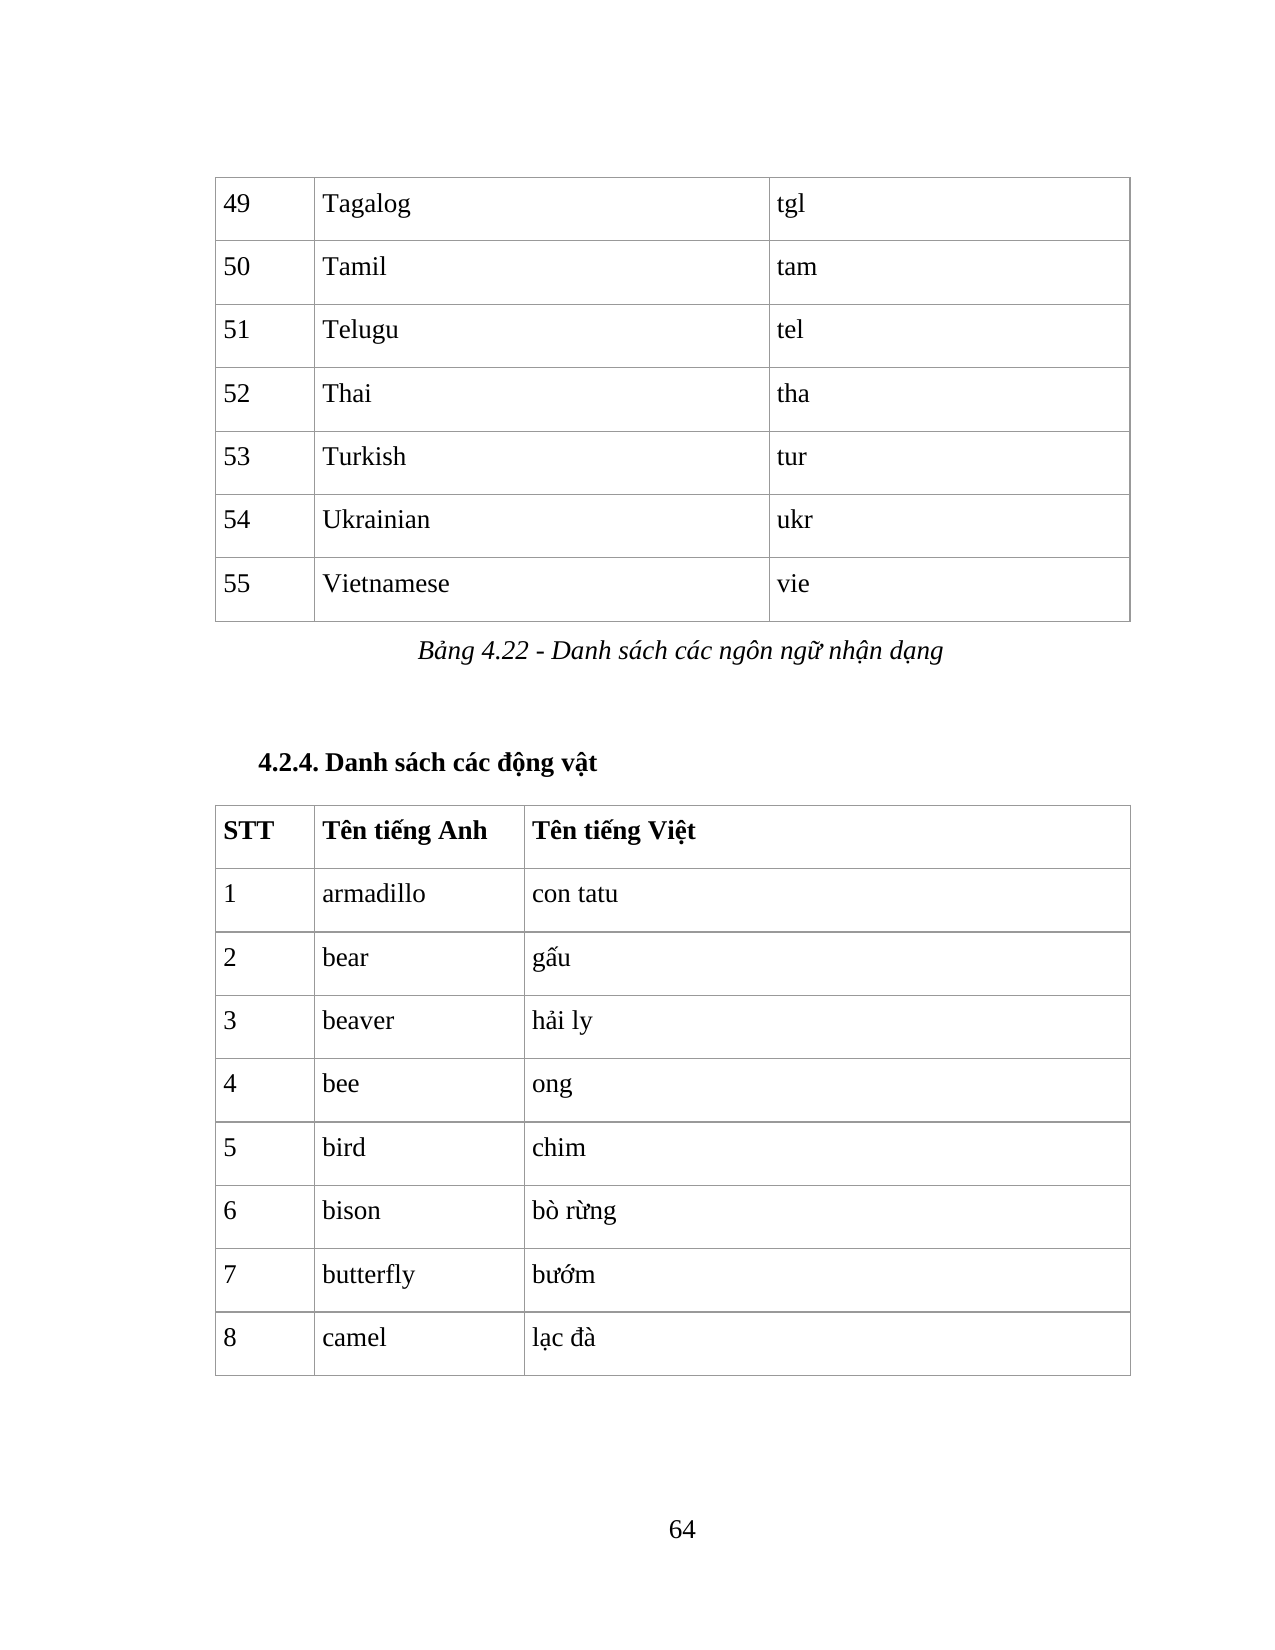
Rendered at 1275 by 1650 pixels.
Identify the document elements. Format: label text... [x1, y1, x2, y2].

table_cell Turkish [315, 432, 769, 494]
table_cell 7 [216, 1249, 314, 1311]
table_cell con tatu [525, 869, 1130, 931]
table_header tgl [770, 178, 1129, 240]
table_cell Thai [315, 368, 769, 431]
table_cell Ukrainian [315, 495, 769, 557]
table_cell chim [525, 1123, 1130, 1185]
table_cell 1 [216, 869, 314, 931]
table_cell Tamil [315, 241, 769, 304]
table_cell 2 [216, 933, 314, 994]
table_cell 6 [216, 1186, 314, 1248]
text Bảng 4.22 - Danh sách các ngôn ngữ nhận dạng [412, 634, 952, 666]
table_cell gấu [525, 933, 1130, 994]
table_cell 4 [216, 1059, 314, 1121]
table_cell 54 [216, 495, 314, 557]
table_cell 3 [216, 996, 314, 1058]
table_cell tha [770, 368, 1129, 431]
table_cell Vietnamese [315, 558, 769, 621]
table_cell beaver [315, 996, 524, 1058]
table_cell ukr [770, 495, 1129, 557]
table_cell tur [770, 432, 1129, 494]
table_cell tam [770, 241, 1129, 304]
table_header STT [216, 806, 314, 868]
table_cell ong [525, 1059, 1130, 1121]
table_header Tên tiếng Việt [525, 806, 1130, 868]
table_cell butterfly [315, 1249, 524, 1311]
table_cell camel [315, 1313, 524, 1375]
table_cell bear [315, 933, 524, 994]
table_cell bird [315, 1123, 524, 1185]
table_cell tel [770, 305, 1129, 367]
table_cell armadillo [315, 869, 524, 931]
table_header Tên tiếng Anh [315, 806, 524, 868]
table_cell hải ly [525, 996, 1130, 1058]
table_cell bướm [525, 1249, 1130, 1311]
table_cell 51 [216, 305, 314, 367]
table_cell lạc đà [525, 1313, 1130, 1375]
table_cell vie [770, 558, 1129, 621]
table_header 49 [216, 178, 314, 240]
table_header Tagalog [315, 178, 769, 240]
subtitle Danh sách các động vật [258, 746, 1219, 777]
table_cell 8 [216, 1313, 314, 1375]
table_cell 55 [216, 558, 314, 621]
table_cell 5 [216, 1123, 314, 1185]
table_cell 50 [216, 241, 314, 304]
table_cell bò rừng [525, 1186, 1130, 1248]
table_cell bison [315, 1186, 524, 1248]
table_cell 52 [216, 368, 314, 431]
table_cell 53 [216, 432, 314, 494]
table_cell Telugu [315, 305, 769, 367]
table_cell bee [315, 1059, 524, 1121]
